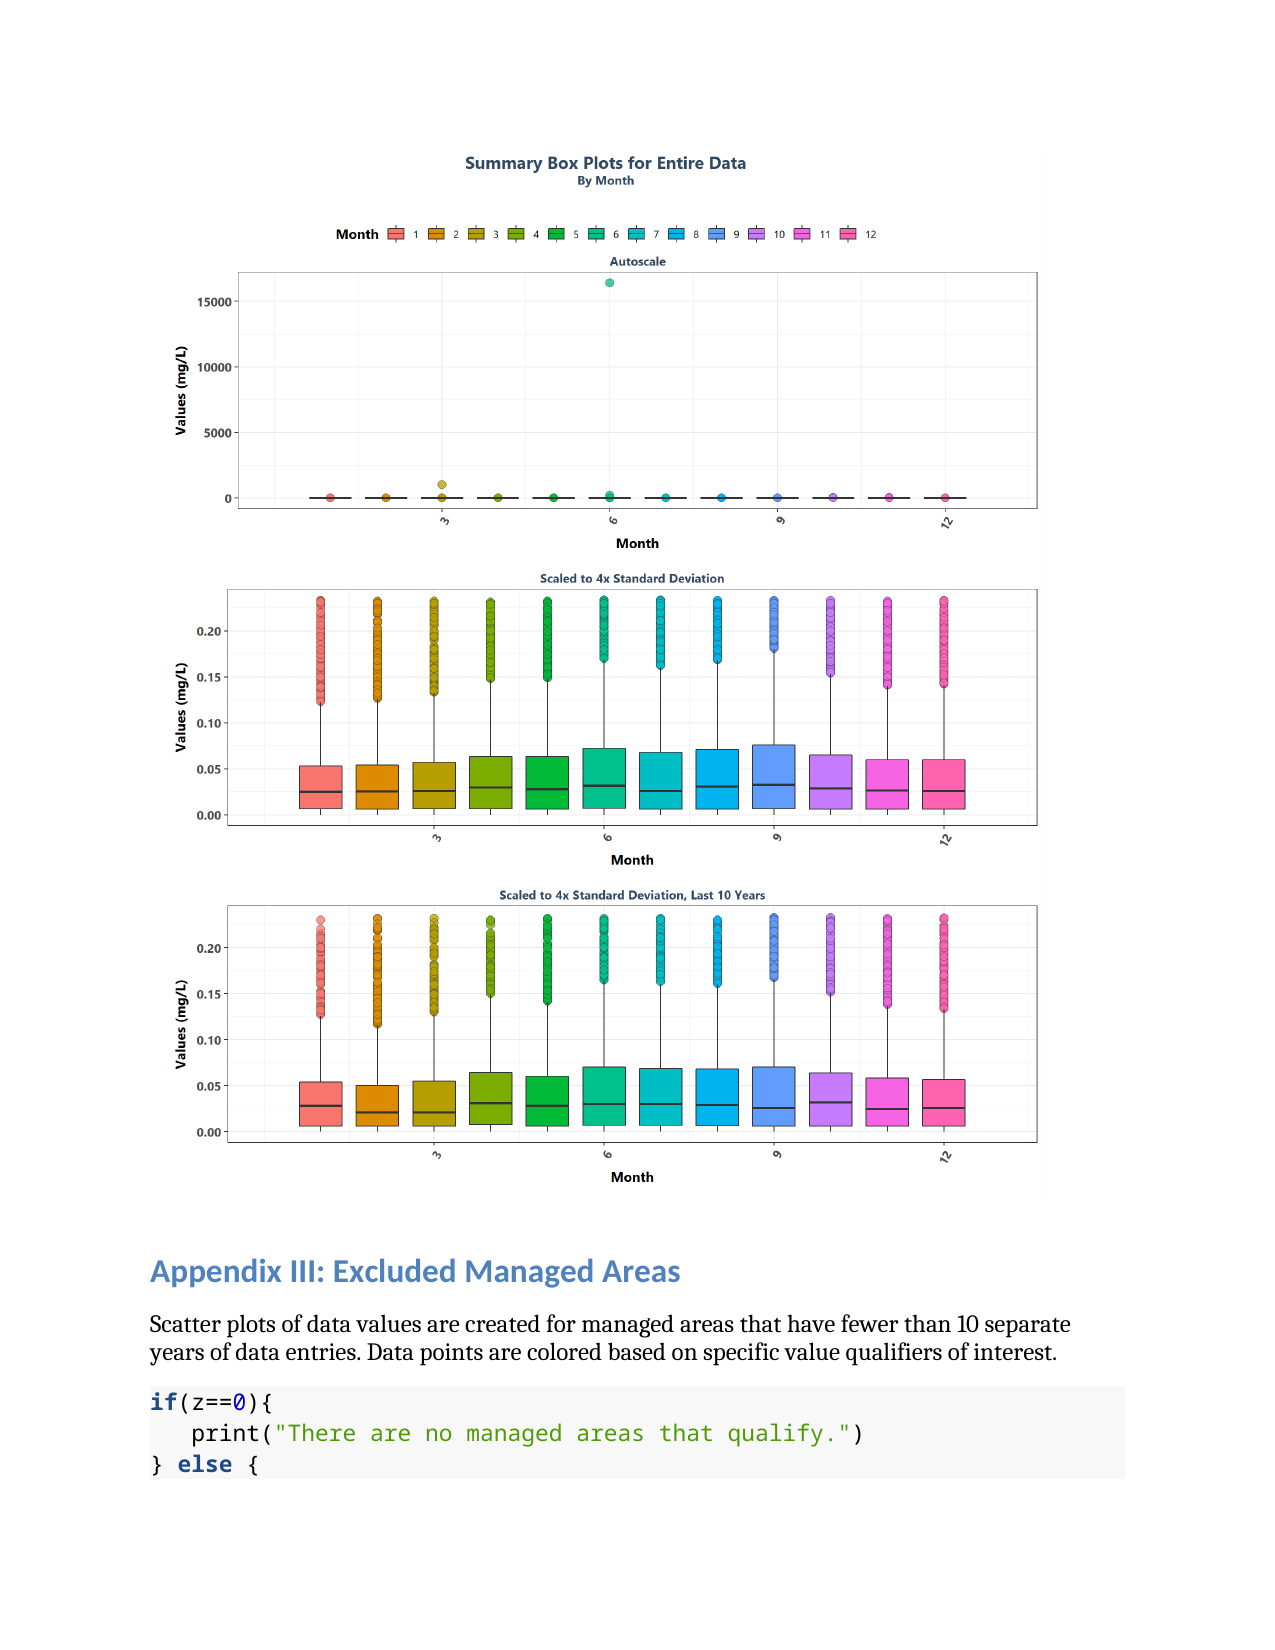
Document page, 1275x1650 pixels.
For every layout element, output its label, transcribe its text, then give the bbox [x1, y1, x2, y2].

text Scatter plots of data values are created for managed areas that have fewer than 10 separate years of data entries. Data points are colored based on specific value qualifiers of interest. [150, 1309, 1125, 1367]
subtitle Appendix III: Excluded Managed Areas [150, 1250, 1125, 1291]
picture [168, 150, 1044, 1200]
